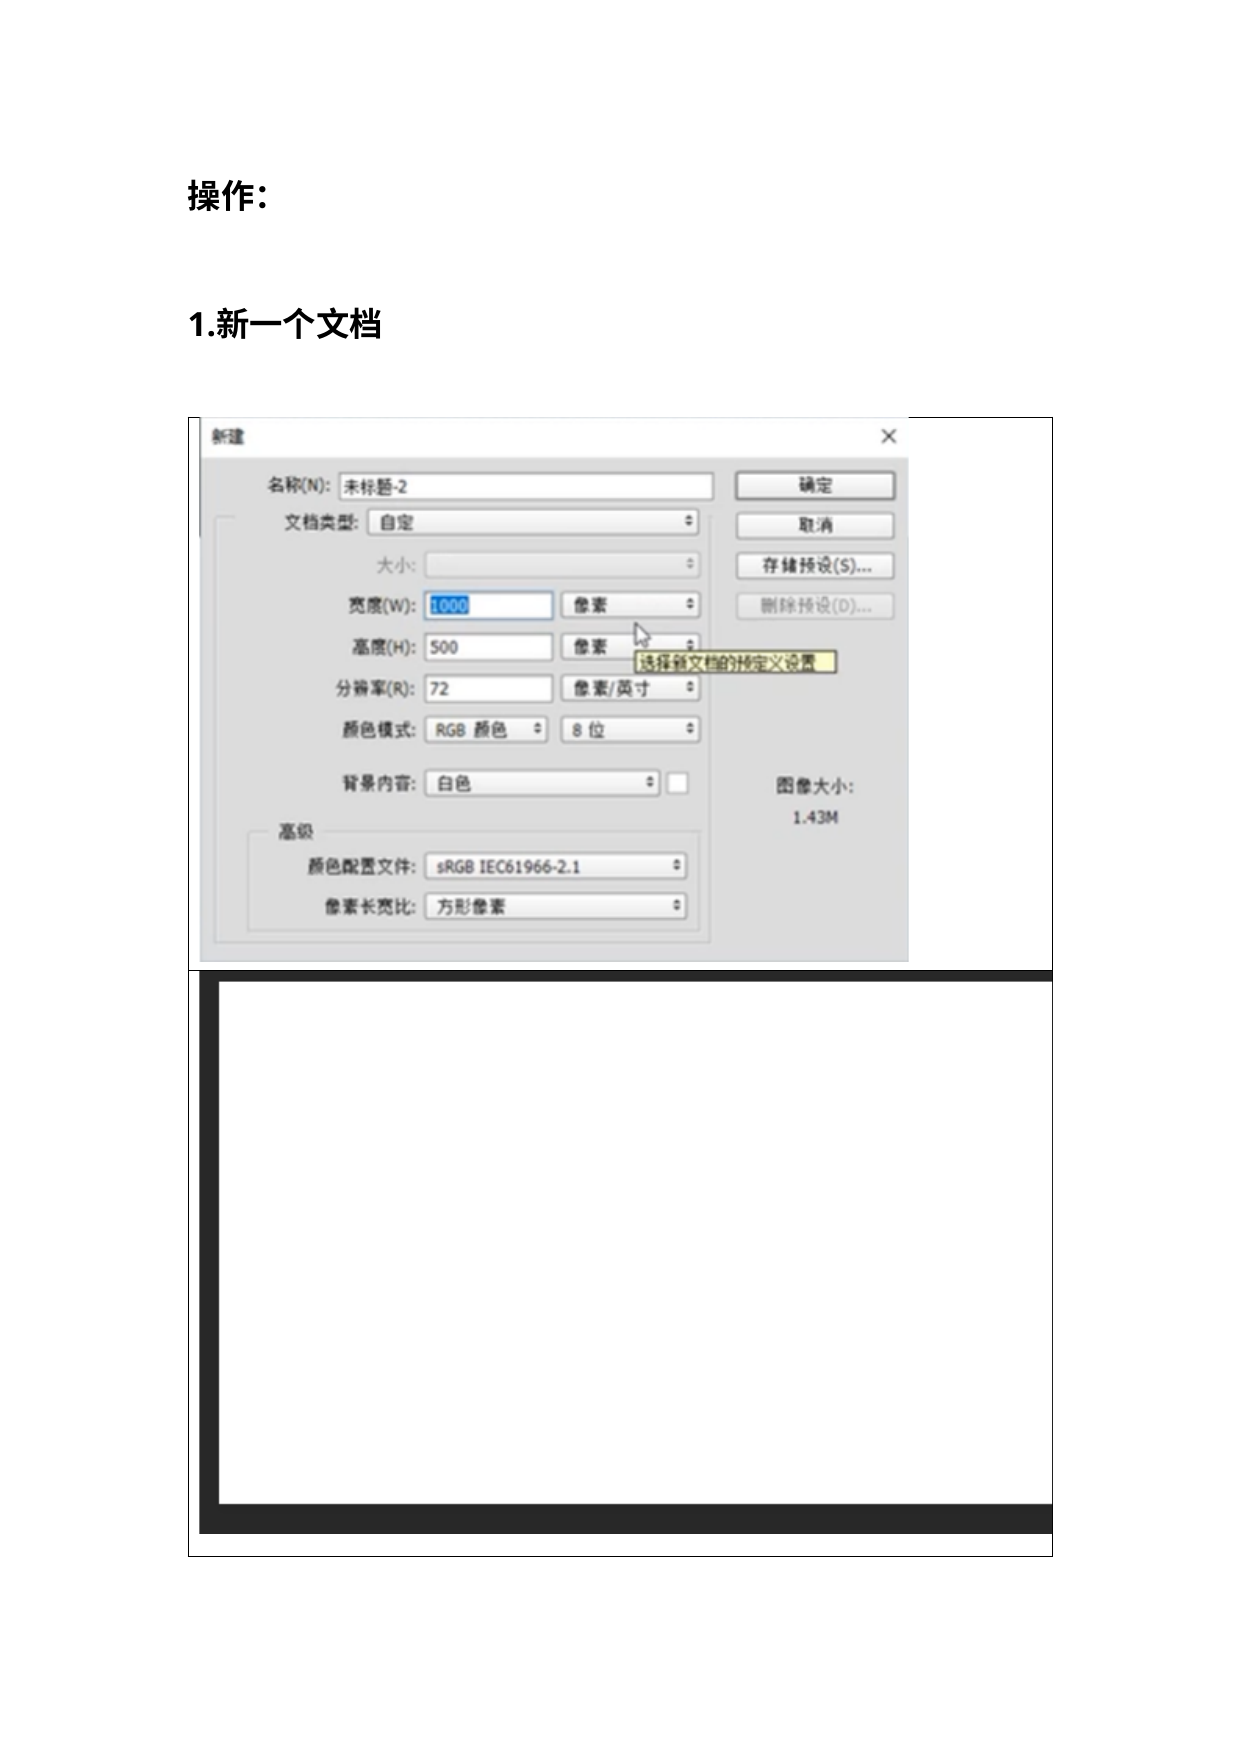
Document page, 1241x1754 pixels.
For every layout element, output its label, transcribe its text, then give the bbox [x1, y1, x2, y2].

subtitle 1.新一个文档 [187, 289, 1053, 354]
table_cell [189, 971, 1052, 1556]
subtitle 操作： [187, 162, 1053, 227]
picture [199, 971, 1053, 1534]
picture [199, 417, 909, 962]
table_header [189, 418, 1052, 970]
